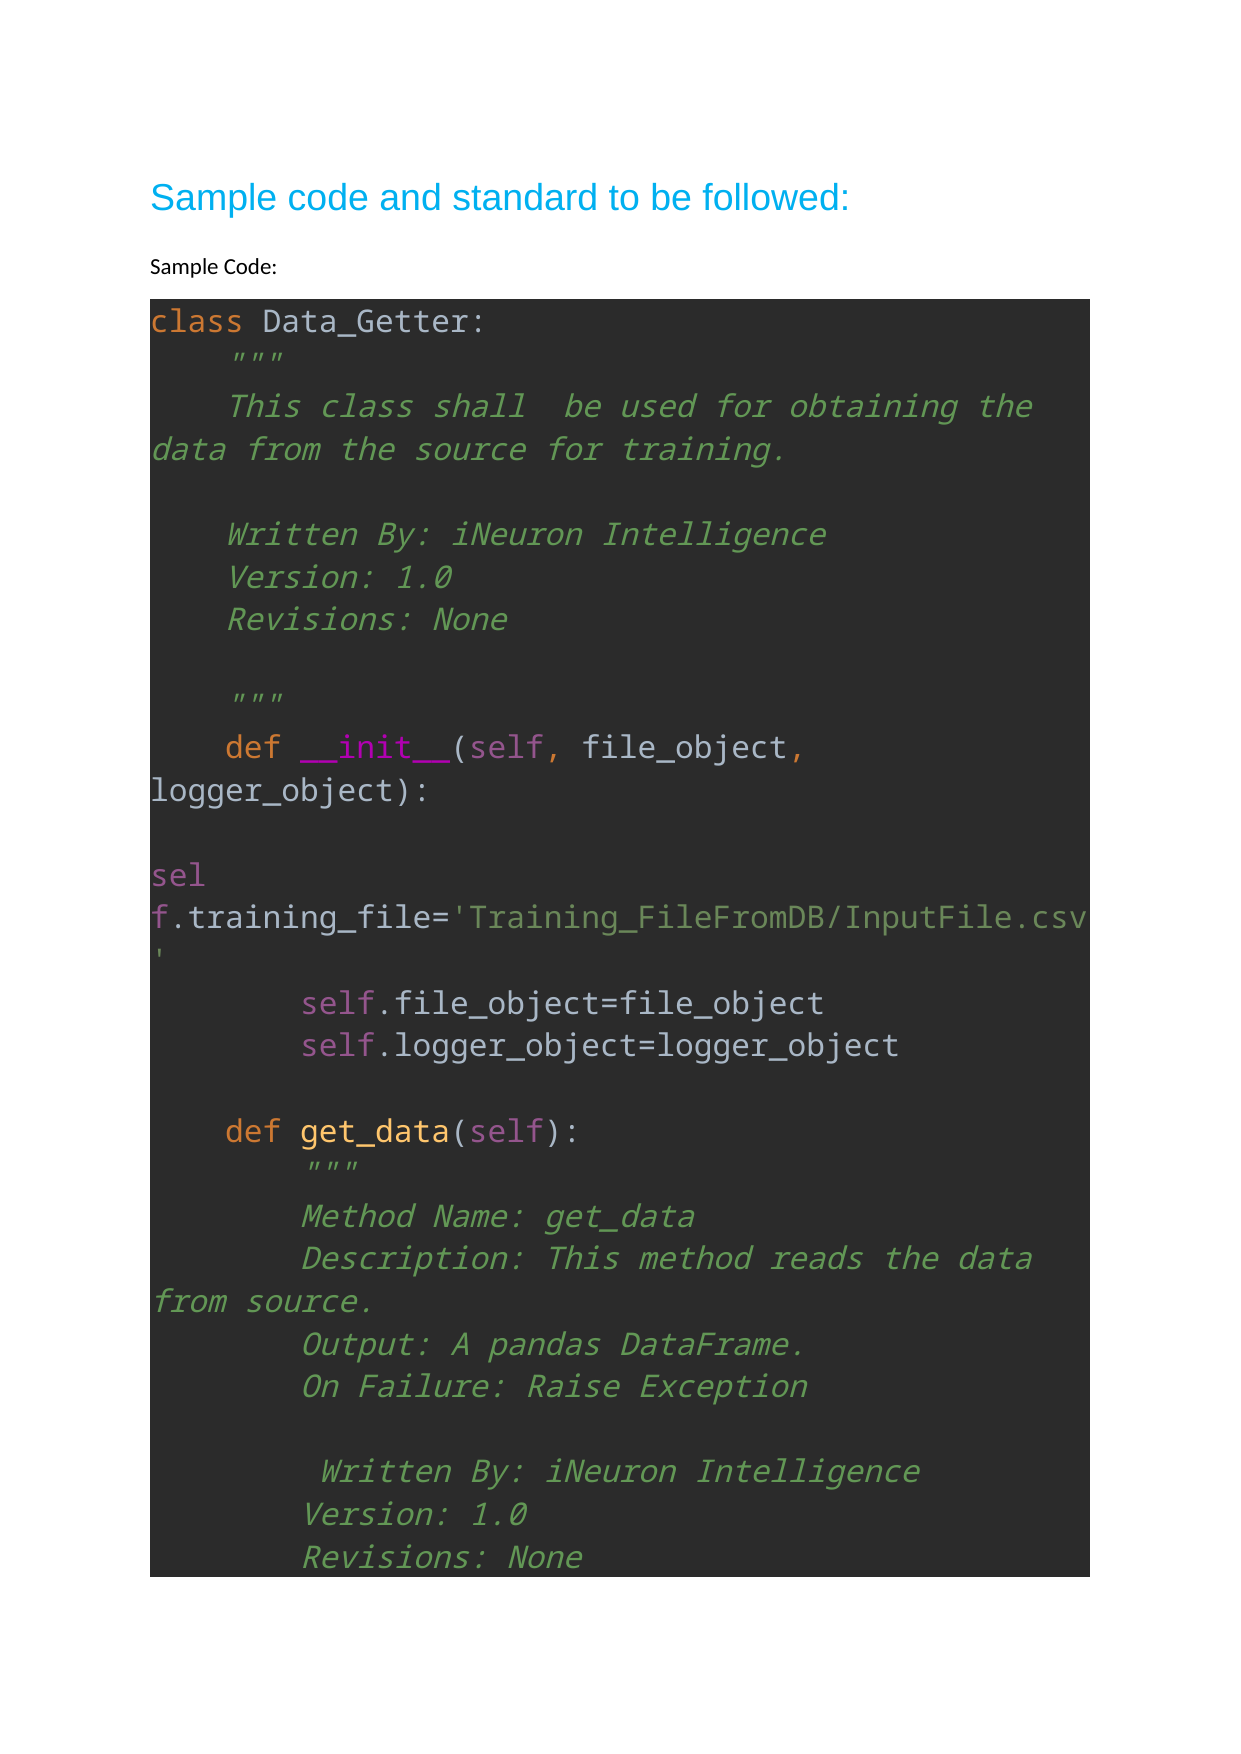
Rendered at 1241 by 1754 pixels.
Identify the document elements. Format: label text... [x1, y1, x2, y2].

text Sample Code: [150, 252, 1090, 280]
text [150, 299, 1090, 1577]
subtitle Sample code and standard to be followed: [150, 175, 1090, 218]
